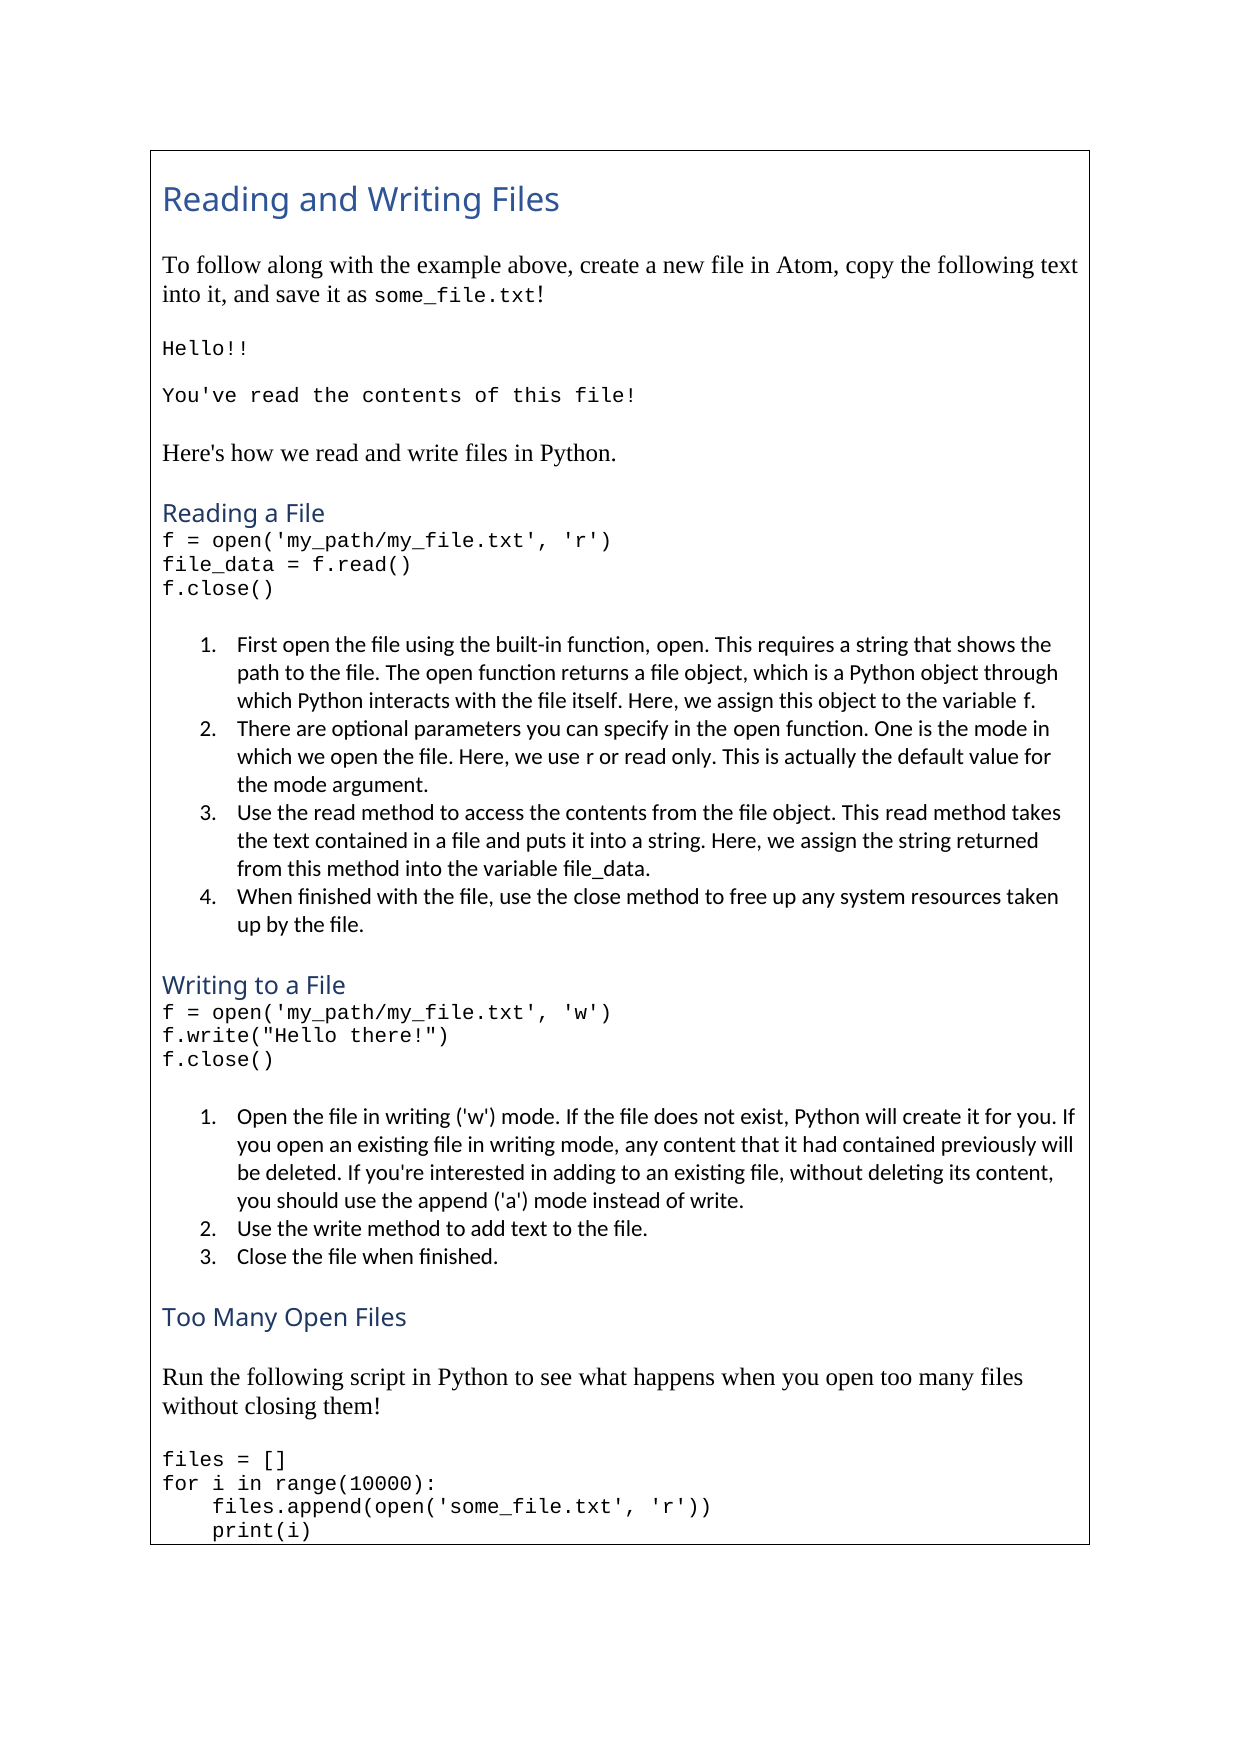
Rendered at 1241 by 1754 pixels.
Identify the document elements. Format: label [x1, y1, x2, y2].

table_cell [151, 151, 1089, 1544]
